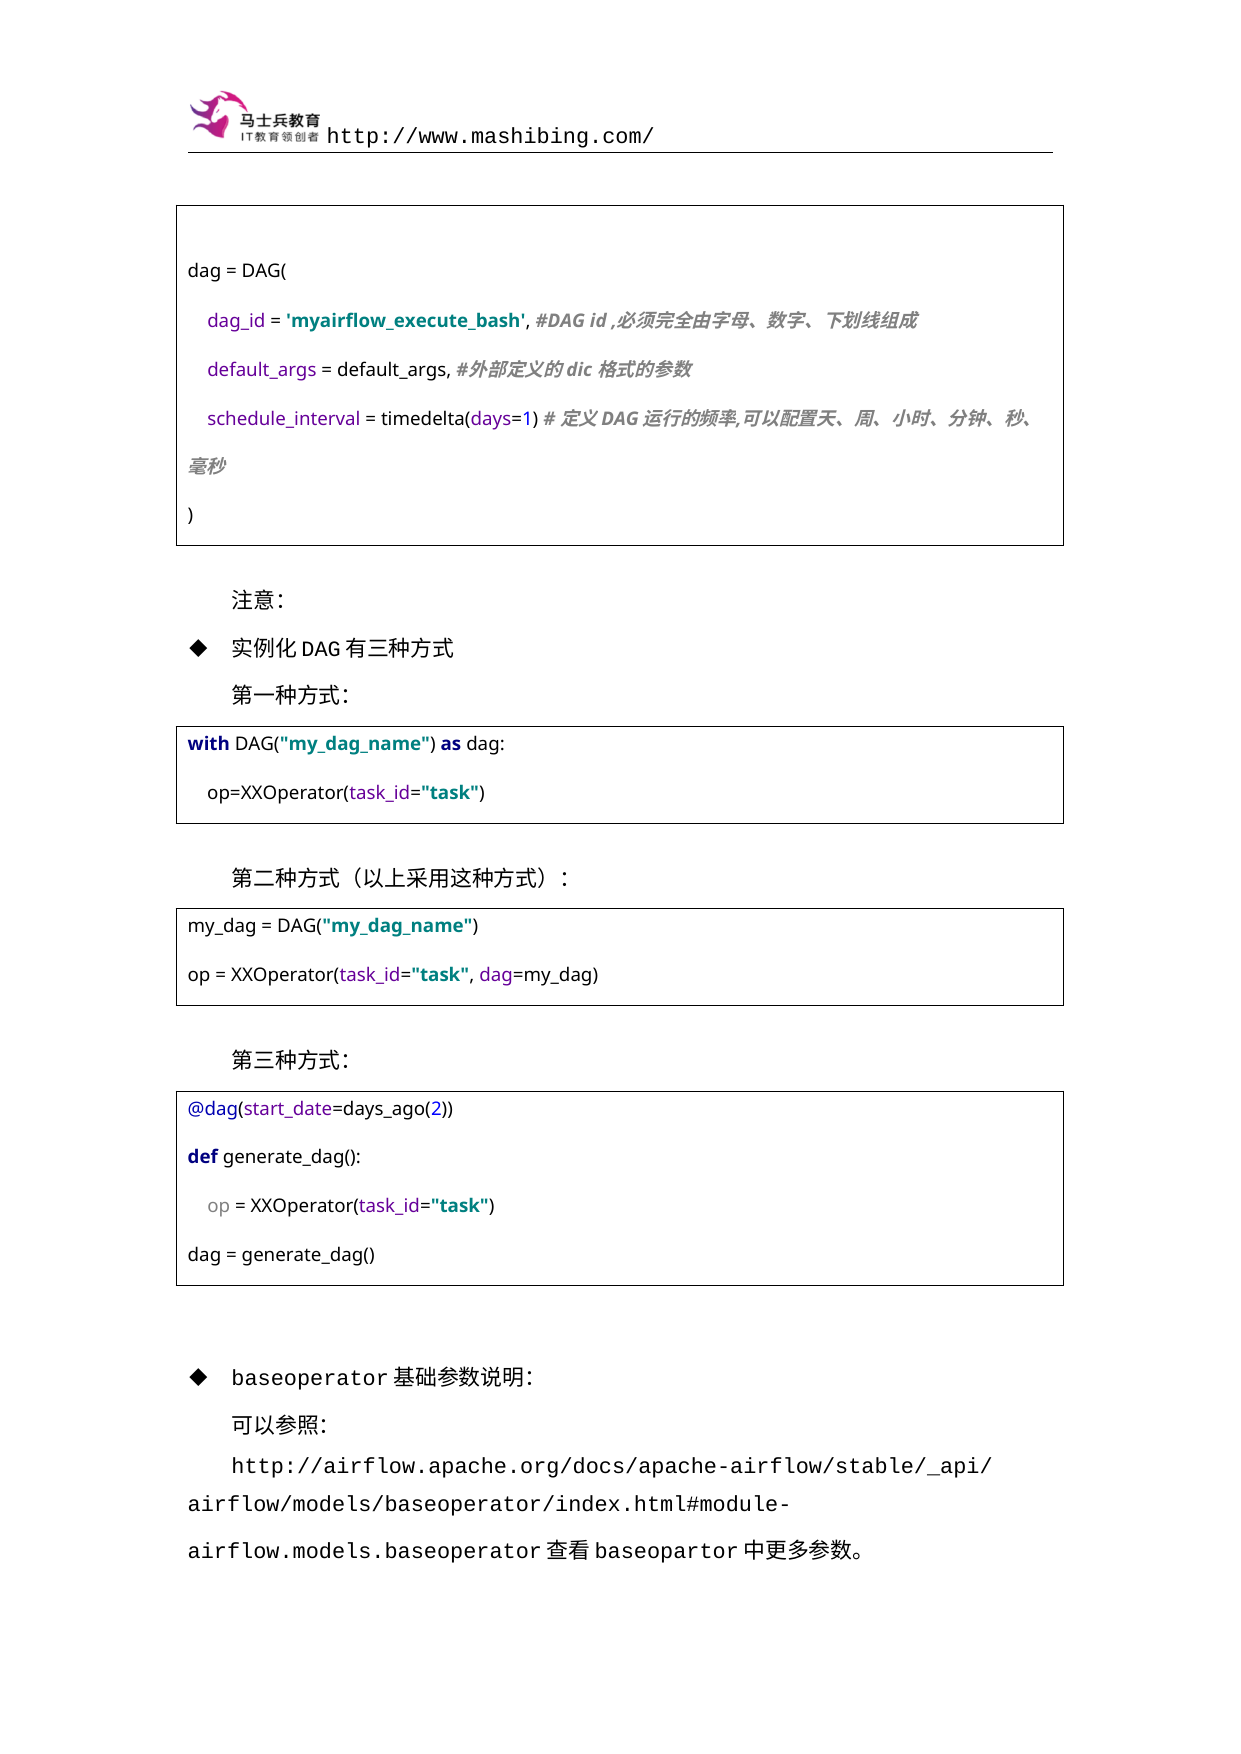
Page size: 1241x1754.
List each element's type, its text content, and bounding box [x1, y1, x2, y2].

text 第一种方式： [187, 678, 1053, 710]
picture [187, 88, 327, 144]
table_header with DAG("my_dag_name") as dag: op=XXOperator(task_id="task") [177, 727, 1063, 823]
text 第二种方式（以上采用这种方式）： [187, 861, 1053, 892]
list baseoperator基础参数说明： [187, 1360, 1053, 1392]
text 注意： [187, 583, 1053, 615]
text 第三种方式： [187, 1043, 1053, 1075]
table_header my_dag = DAG("my_dag_name") op = XXOperator(task_id="task", dag=my_dag) [177, 909, 1063, 1005]
text 可以参照： [187, 1408, 1053, 1440]
text http://airflow.apache.org/docs/apache-airflow/stable/_api/airflow/models/baseoperator/index.html#module-airflow.models.baseoperator查看baseopartor中更多参数。 [187, 1456, 1053, 1565]
table_header @dag(start_date=days_ago(2)) def generate_dag(): op = XXOperator(task_id="task") dag = generate_dag() [177, 1092, 1063, 1285]
list 实例化DAG有三种方式 [187, 631, 1053, 663]
